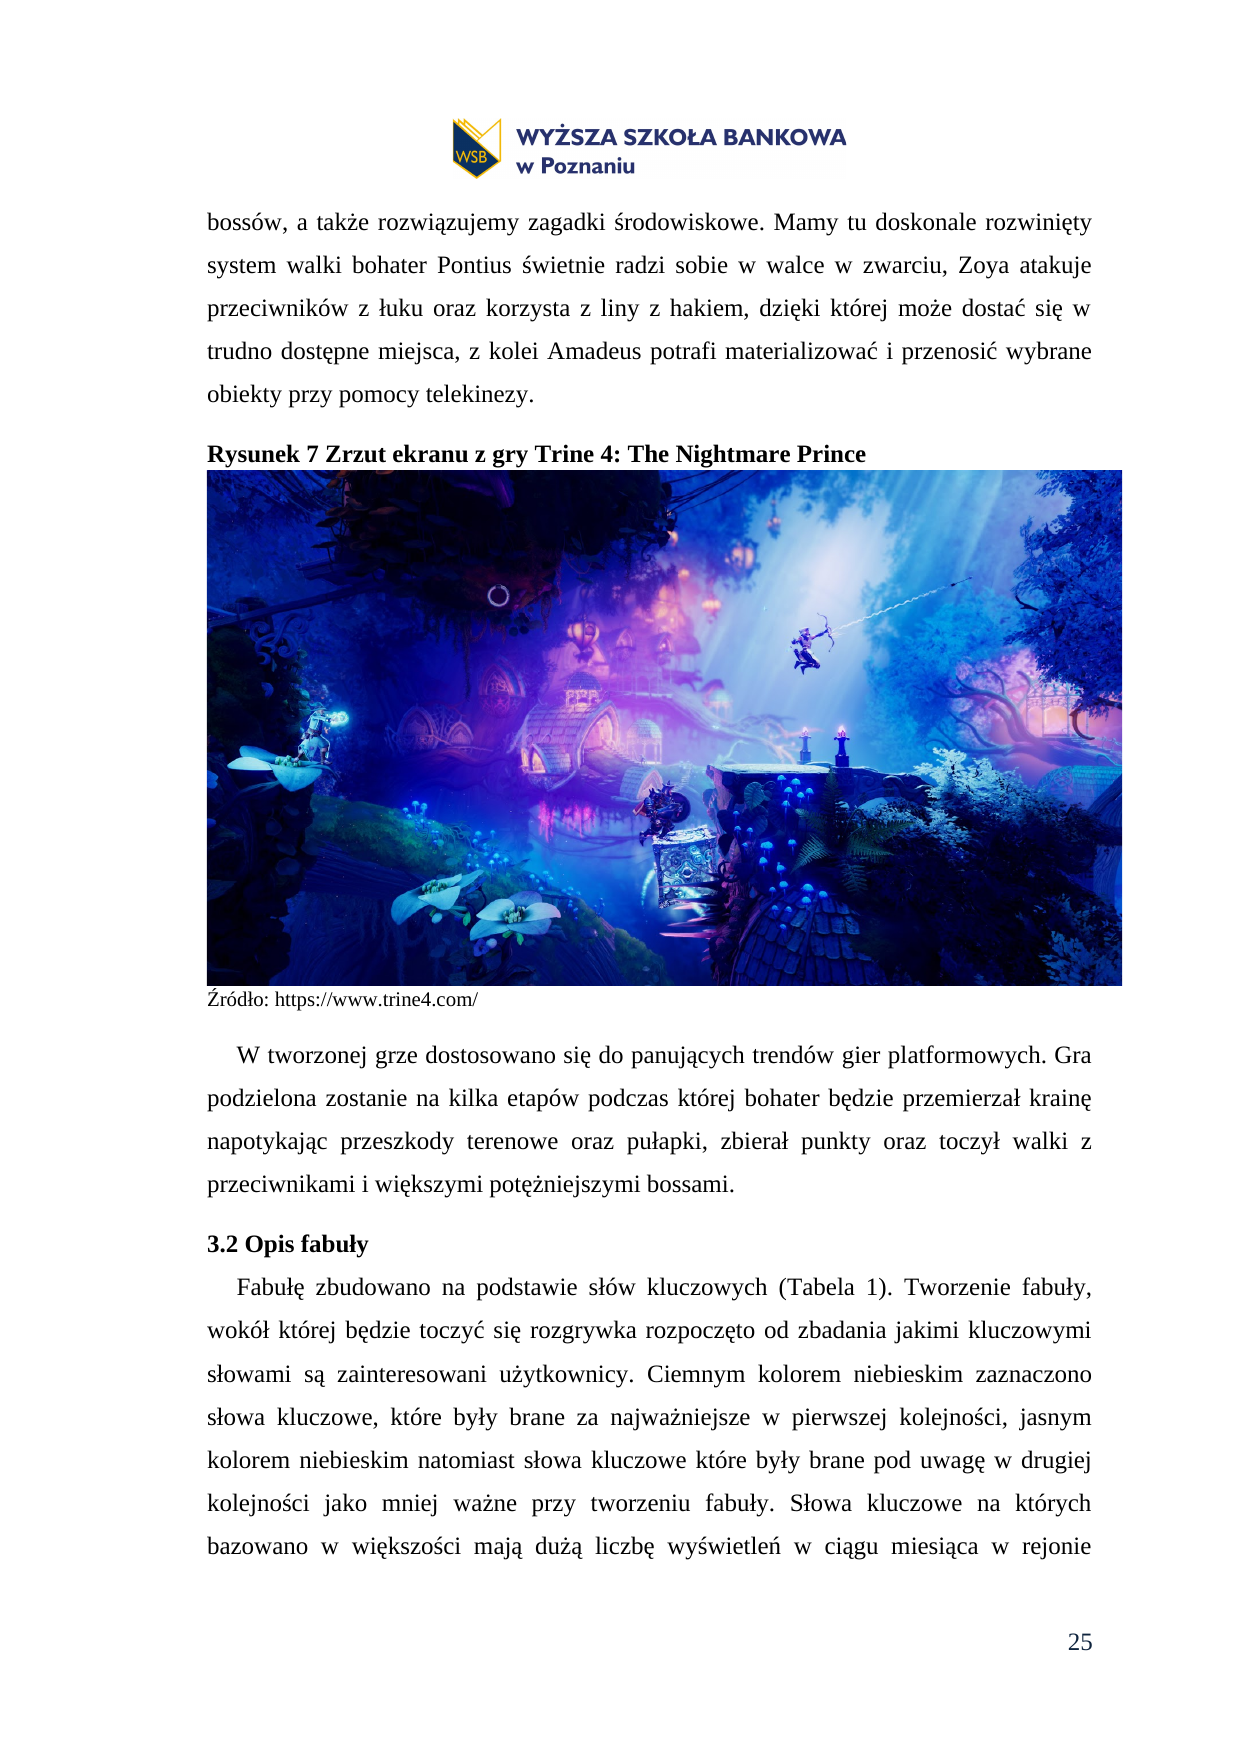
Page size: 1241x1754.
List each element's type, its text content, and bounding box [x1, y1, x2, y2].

text Źródło: https://www.trine4.com/ [207, 987, 1092, 1011]
picture [206, 470, 1123, 986]
text Rysunek 7 Zrzut ekranu z gry Trine 4: The Nightmare Prince [207, 439, 1092, 468]
picture [452, 118, 847, 179]
subtitle 3.2 Opis fabuły [207, 1229, 1092, 1258]
text W tworzonej grze dostosowano się do panujących trendów gier platformowych. Gra podzielona zostanie na kilka etapów podczas której bohater będzie przemierzał krainę napotykając przeszkody terenowe oraz pułapki, zbierał punkty oraz toczył walki z przeciwnikami i większymi potężniejszymi bossami. [207, 1040, 1092, 1198]
